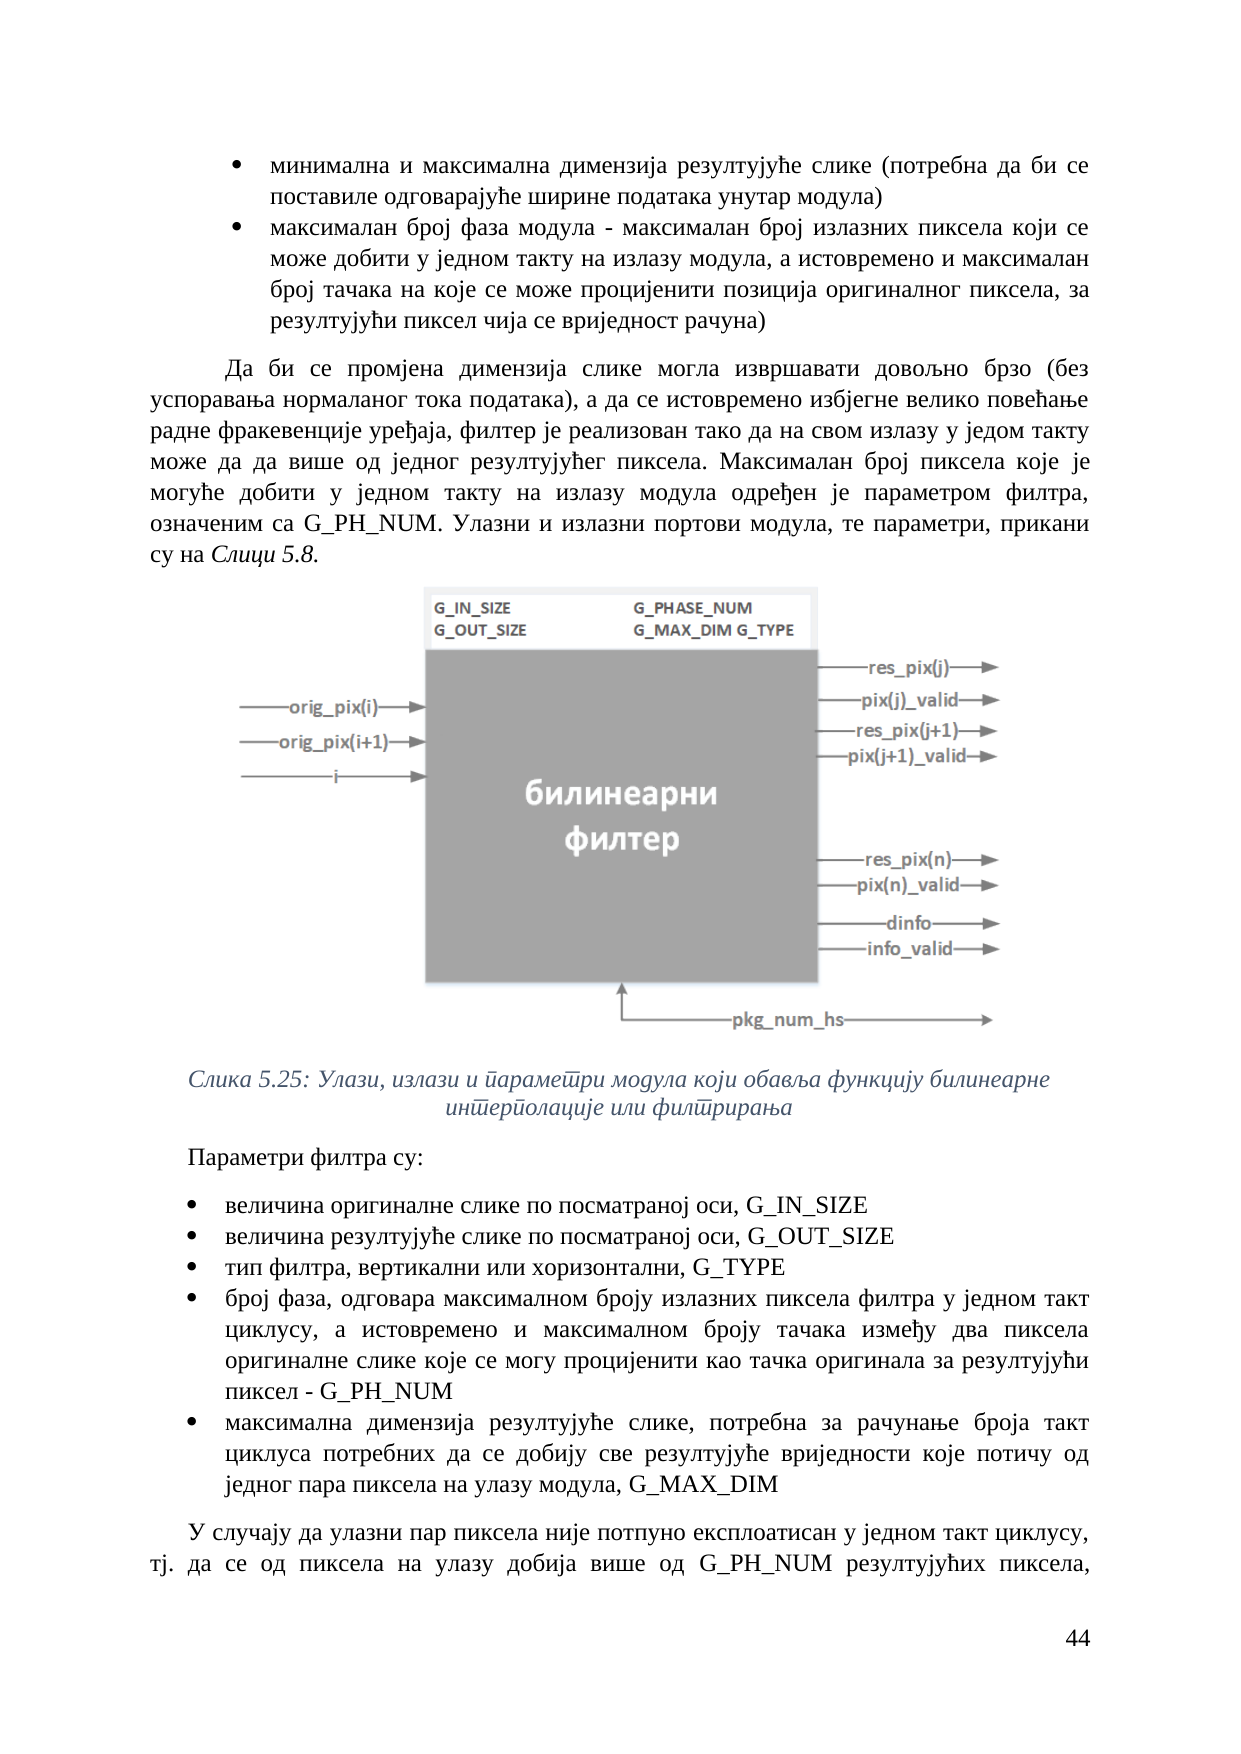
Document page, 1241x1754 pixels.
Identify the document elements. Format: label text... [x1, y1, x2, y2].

list величина оригиналне слике по посматраној оси, G_IN_SIZE [187, 1190, 1090, 1218]
text Да би се промјена димензија слике могла извршавати довољно брзо (без успоравања нормаланог тока података), а да се истовремено избјегне велико повећање радне фракевенције уређаја, филтeр је реализован тако да на свом излазу у једом такту може да да више од једног резултујућег пиксела. Максималан број пиксела које je могуће добити у једном такту на излазу модула одређен је параметром филтра, означеним са G_PH_NUM. Улазни и излазни портови модула, те параметри, прикани су на Слици 5.8. [150, 353, 1090, 568]
list максимална димензија резултујуће слике, потребна за рачунање броја такт циклуса потребних да се добију све резултујуће вриједности које потичу од једног пара пиксела на улазу модула, G_MAX_DIM [187, 1407, 1090, 1498]
list максималан број фаза модула - максималан број излазних пиксела који се може добити у једном такту на излазу модула, а истовремено и максималан број тачака на које се може процијенити позиција оригиналног пиксела, за резултујући пиксел чија се вриједност рачуна) [232, 212, 1090, 334]
list величина резултујуће слике по посматраној оси, G_OUT_SIZE [187, 1221, 1090, 1249]
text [150, 1517, 1090, 1577]
list број фаза, одговара максималном броју излазних пиксела филтра у једном такт циклусу, а истовремено и максималном броју тачака између два пиксела оригиналне слике које се могу процијенити као тачка оригинала за резултујући пиксел - G_PH_NUM [187, 1283, 1090, 1405]
picture [238, 586, 1003, 1045]
text Параметри филтра су: [150, 1142, 1090, 1171]
list тип филтра, вертикални или хоризонтални, G_TYPE [187, 1252, 1090, 1281]
list минимална и максимална димензија резултујуће слике (потребна да би се поставиле одговарајуће ширине података унутар модула) [232, 150, 1090, 210]
